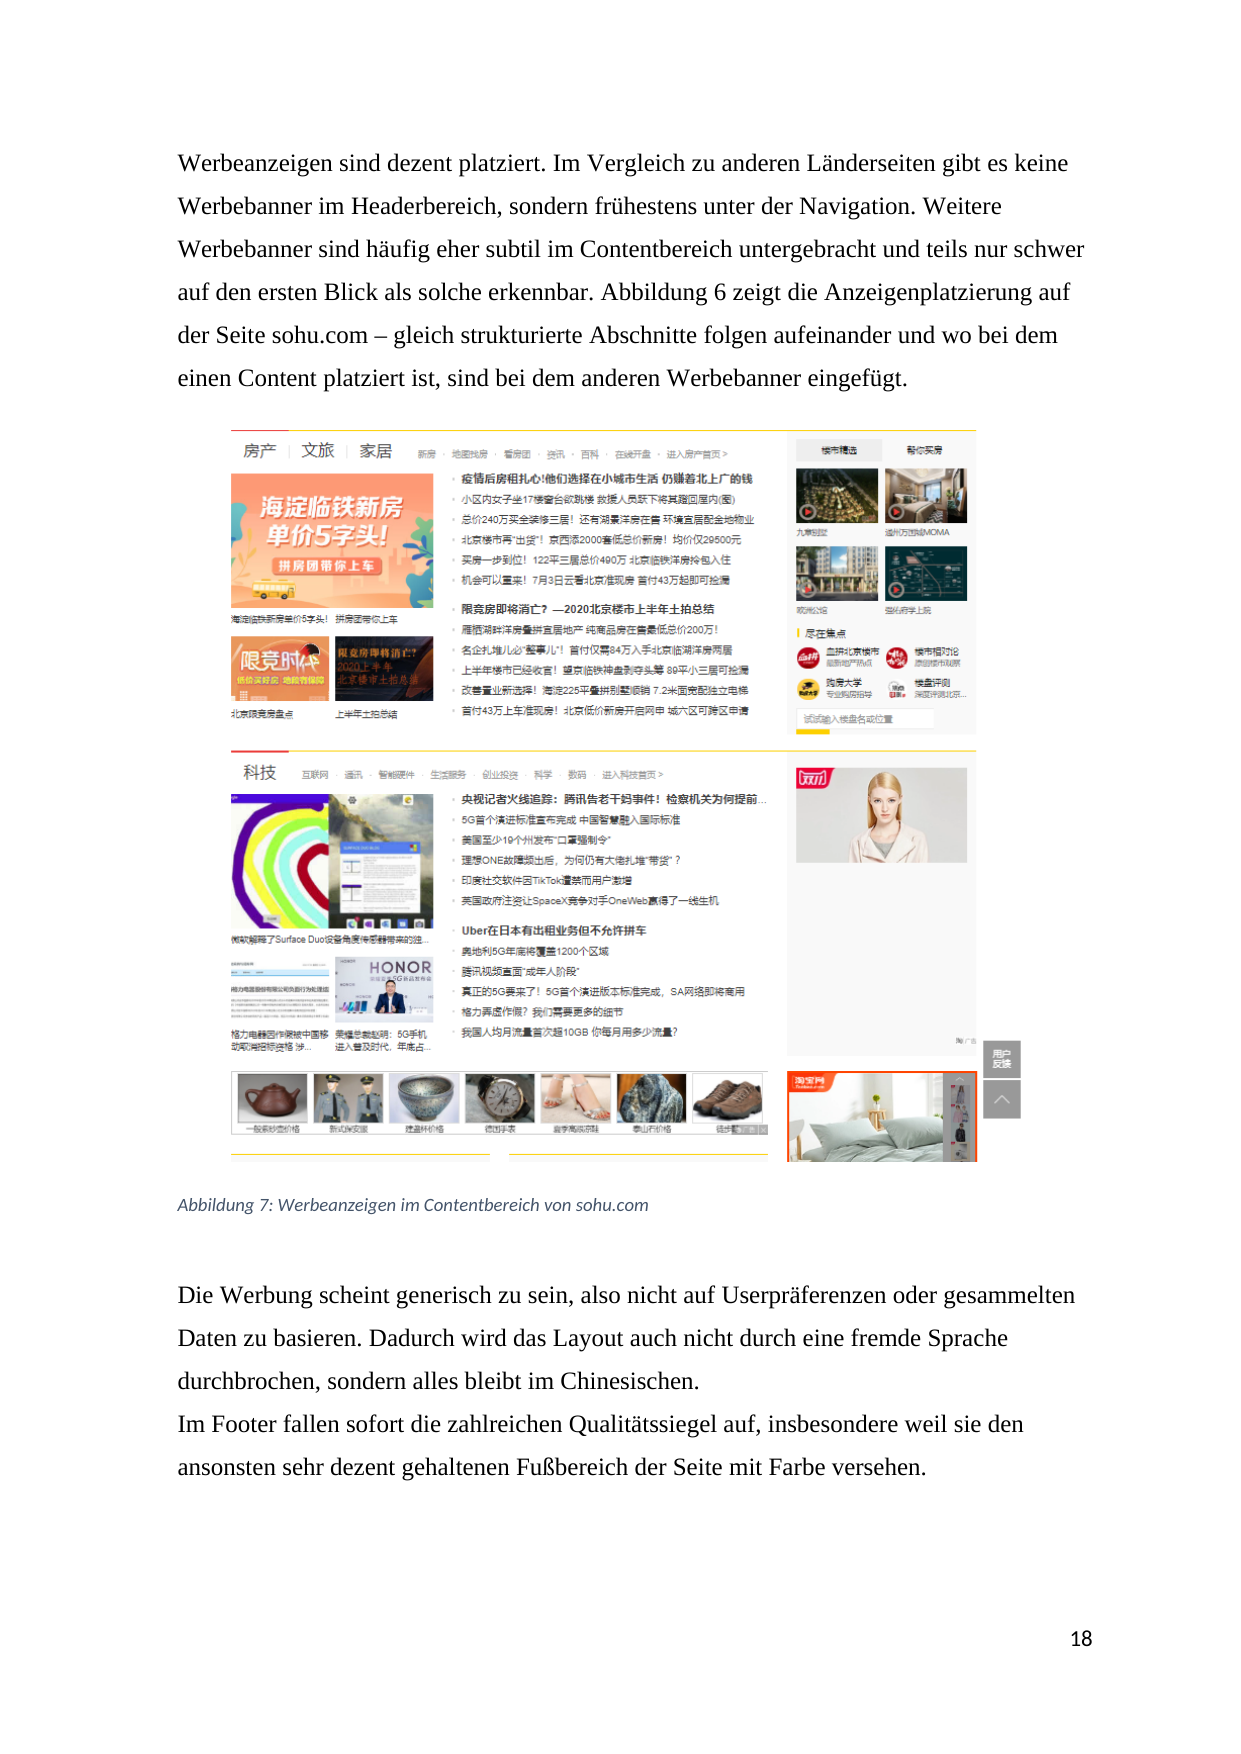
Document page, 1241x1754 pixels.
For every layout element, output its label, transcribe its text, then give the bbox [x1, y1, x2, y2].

picture [222, 423, 1048, 1162]
text Die Werbung scheint generisch zu sein, also nicht auf Userpräferenzen oder gesammelten Daten zu basieren. Dadurch wird das Layout auch nicht durch eine fremde Sprache durchbrochen, sondern alles bleibt im Chinesischen. Im Footer fallen sofort die zahlreichen Qualitätssiegel auf, insbesondere weil sie den ansonsten sehr dezent gehaltenen Fußbereich der Seite mit Farbe versehen. [177, 1237, 1092, 1481]
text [177, 148, 1092, 392]
text Abbildung 7: Werbeanzeigen im Contentbereich von sohu.com [177, 1193, 1092, 1216]
